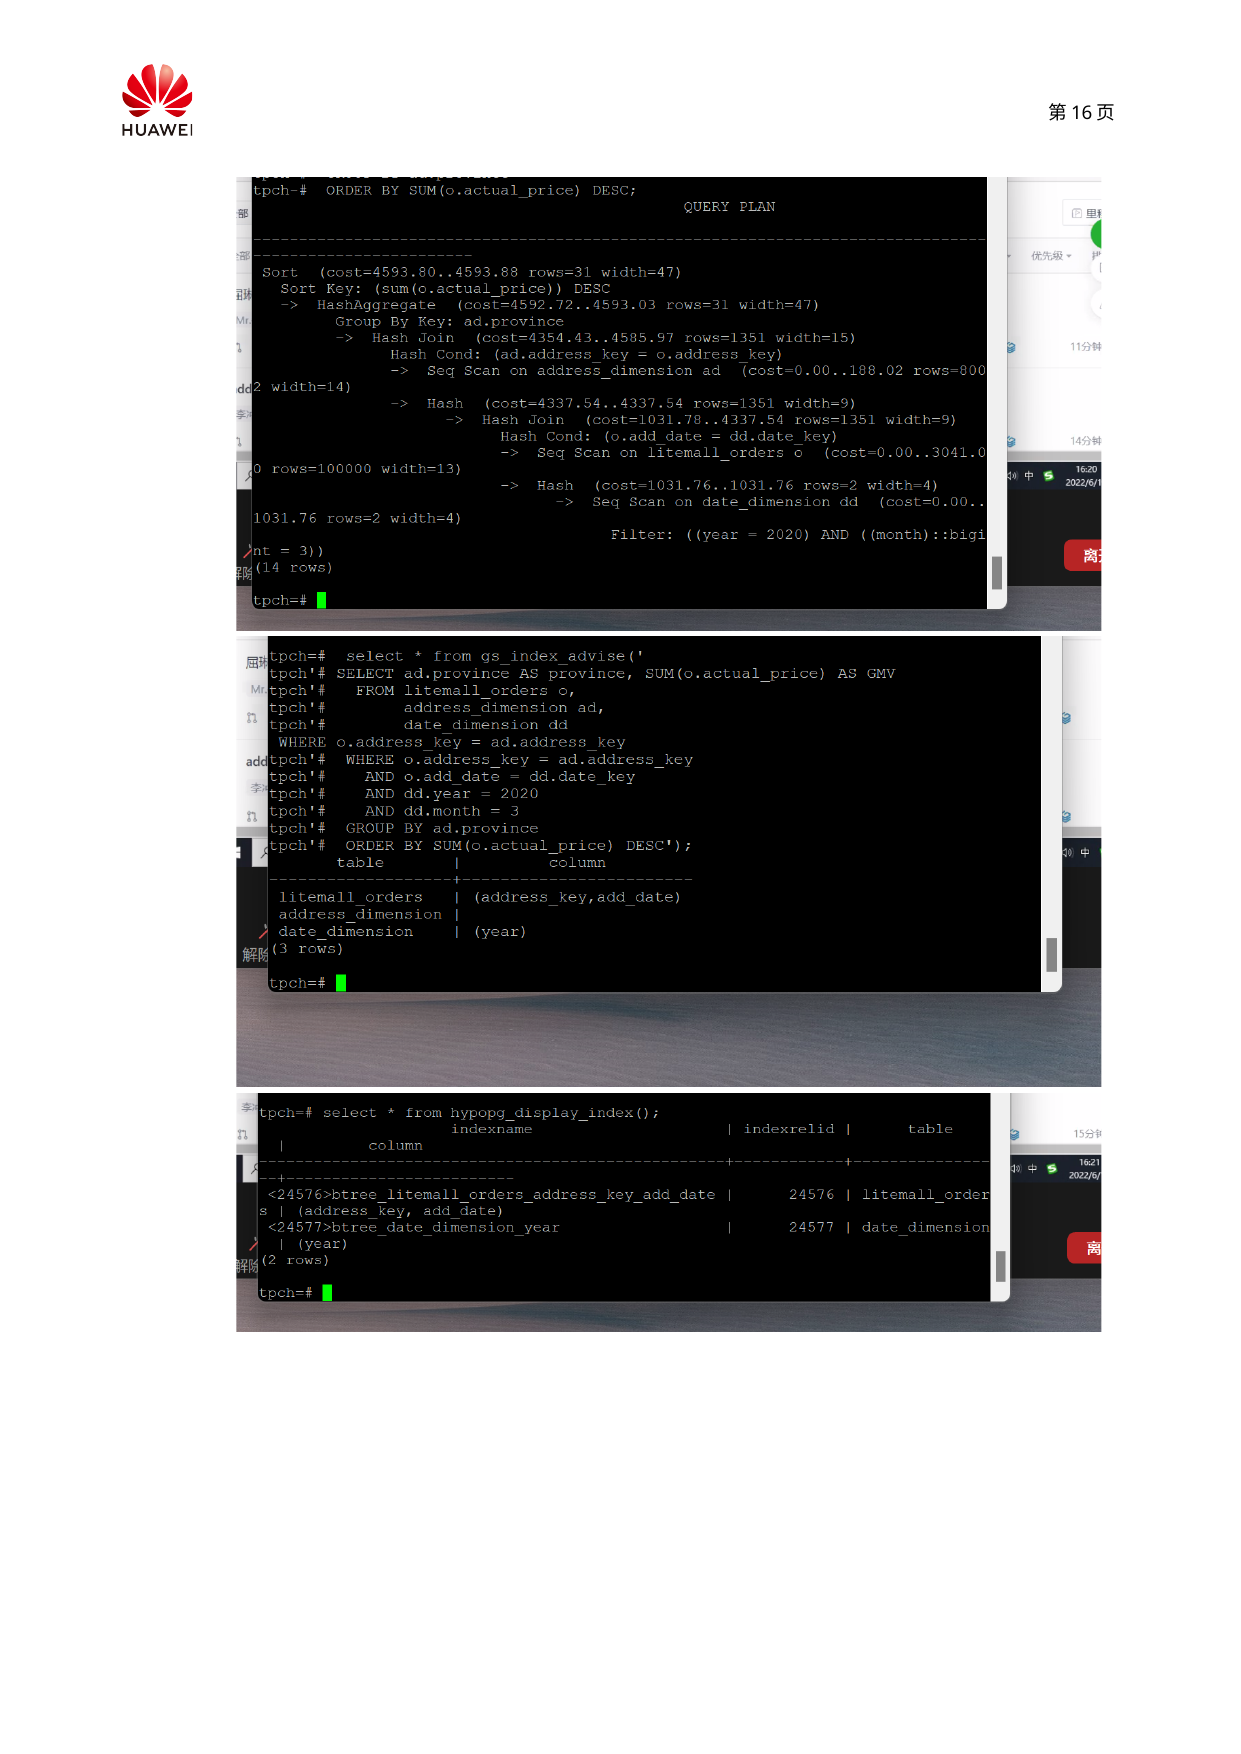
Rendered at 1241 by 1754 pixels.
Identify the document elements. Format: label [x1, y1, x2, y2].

picture [236, 636, 1102, 1087]
picture [236, 177, 1102, 631]
picture [122, 64, 193, 136]
picture [236, 1093, 1102, 1332]
